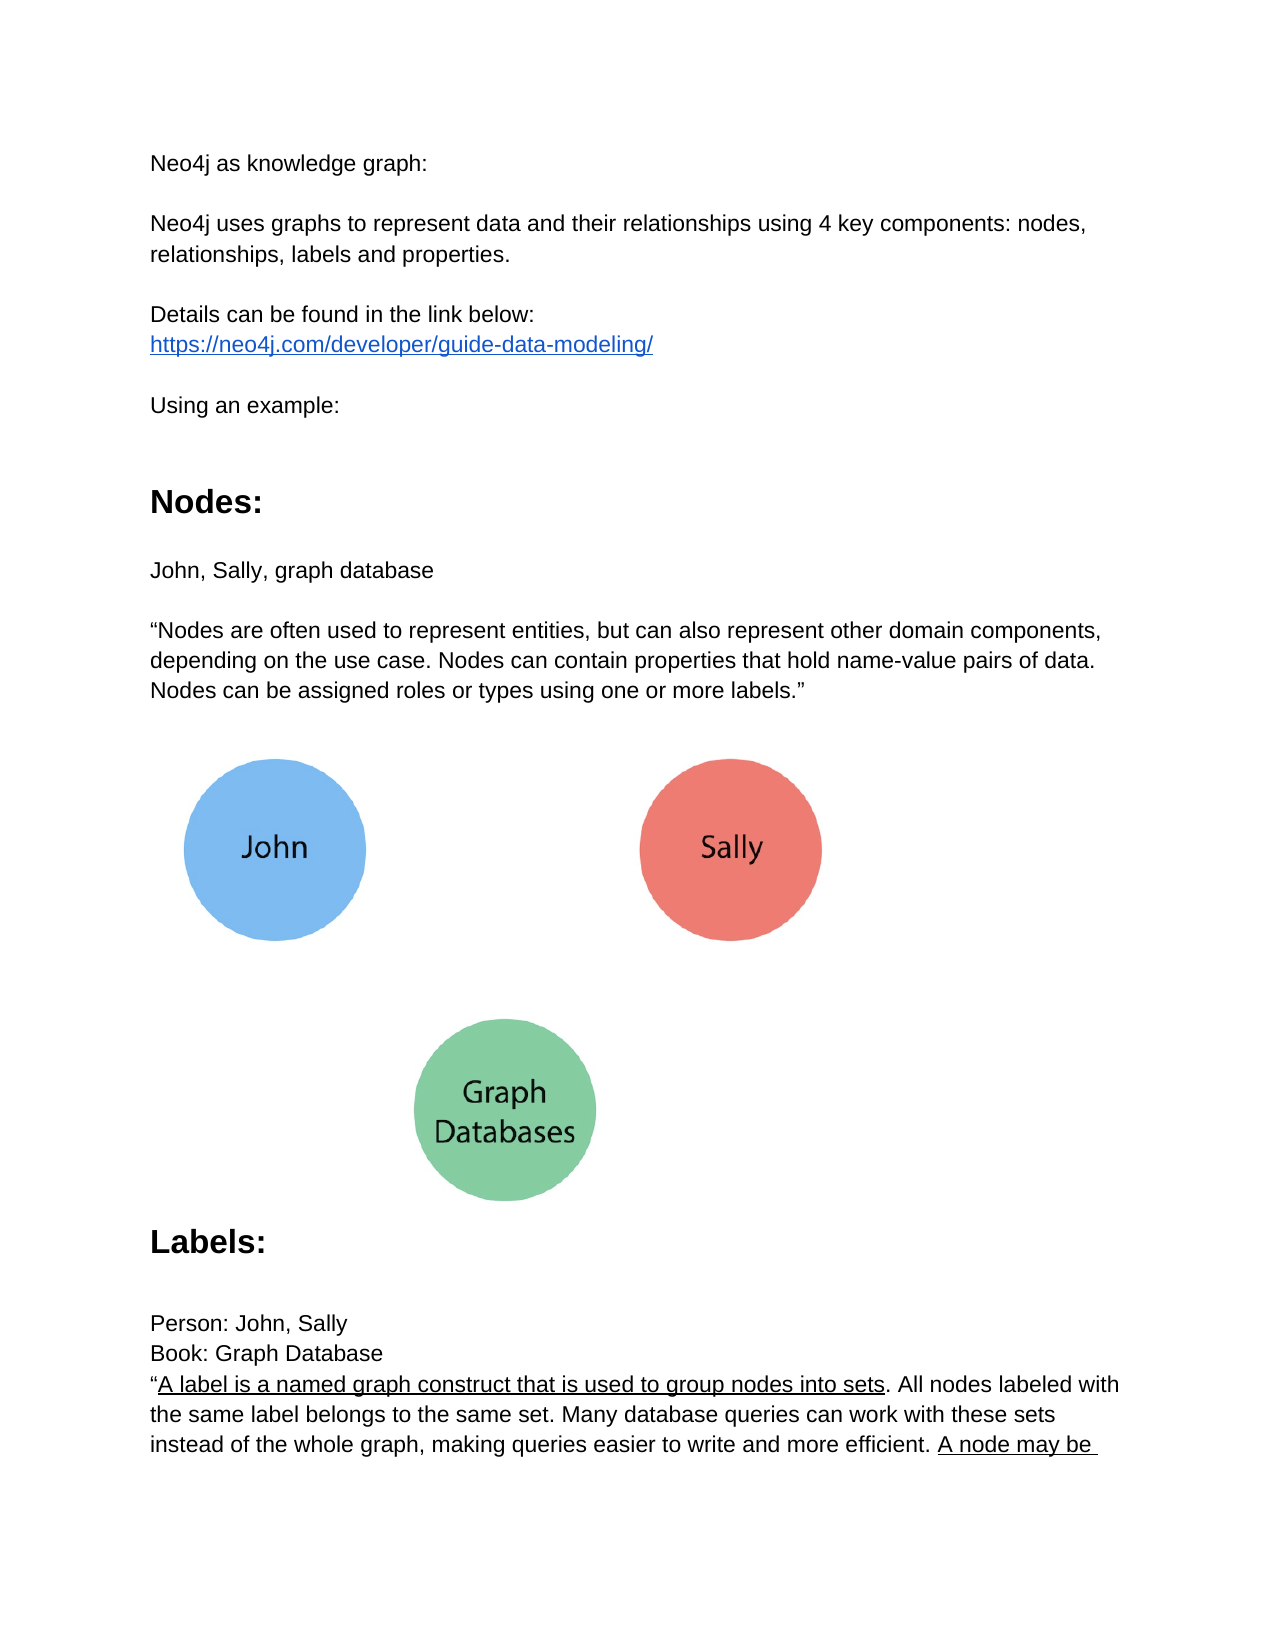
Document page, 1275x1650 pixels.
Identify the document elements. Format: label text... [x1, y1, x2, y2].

text Neo4j as knowledge graph: [150, 150, 1125, 176]
text Details can be found in the link below: [150, 301, 1125, 327]
text Book: Graph Database [150, 1340, 1125, 1367]
text John, Sally, graph database [150, 557, 1125, 583]
text Labels: [150, 1222, 1125, 1260]
text Person: John, Sally [150, 1310, 1125, 1337]
text Nodes: [150, 482, 1125, 521]
text “Nodes are often used to represent entities, but can also represent other domain components, depending on the use case. Nodes can contain properties that hold name-value pairs of data. Nodes can be assigned roles or types using one or more labels.” [150, 617, 1125, 704]
picture [150, 737, 879, 1218]
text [150, 1371, 1125, 1457]
text Neo4j uses graphs to represent data and their relationships using 4 key components: nodes, relationships, labels and properties. [150, 210, 1125, 267]
text https://neo4j.com/developer/guide-data-modeling/ [150, 331, 1125, 358]
text Using an example: [150, 392, 1125, 418]
